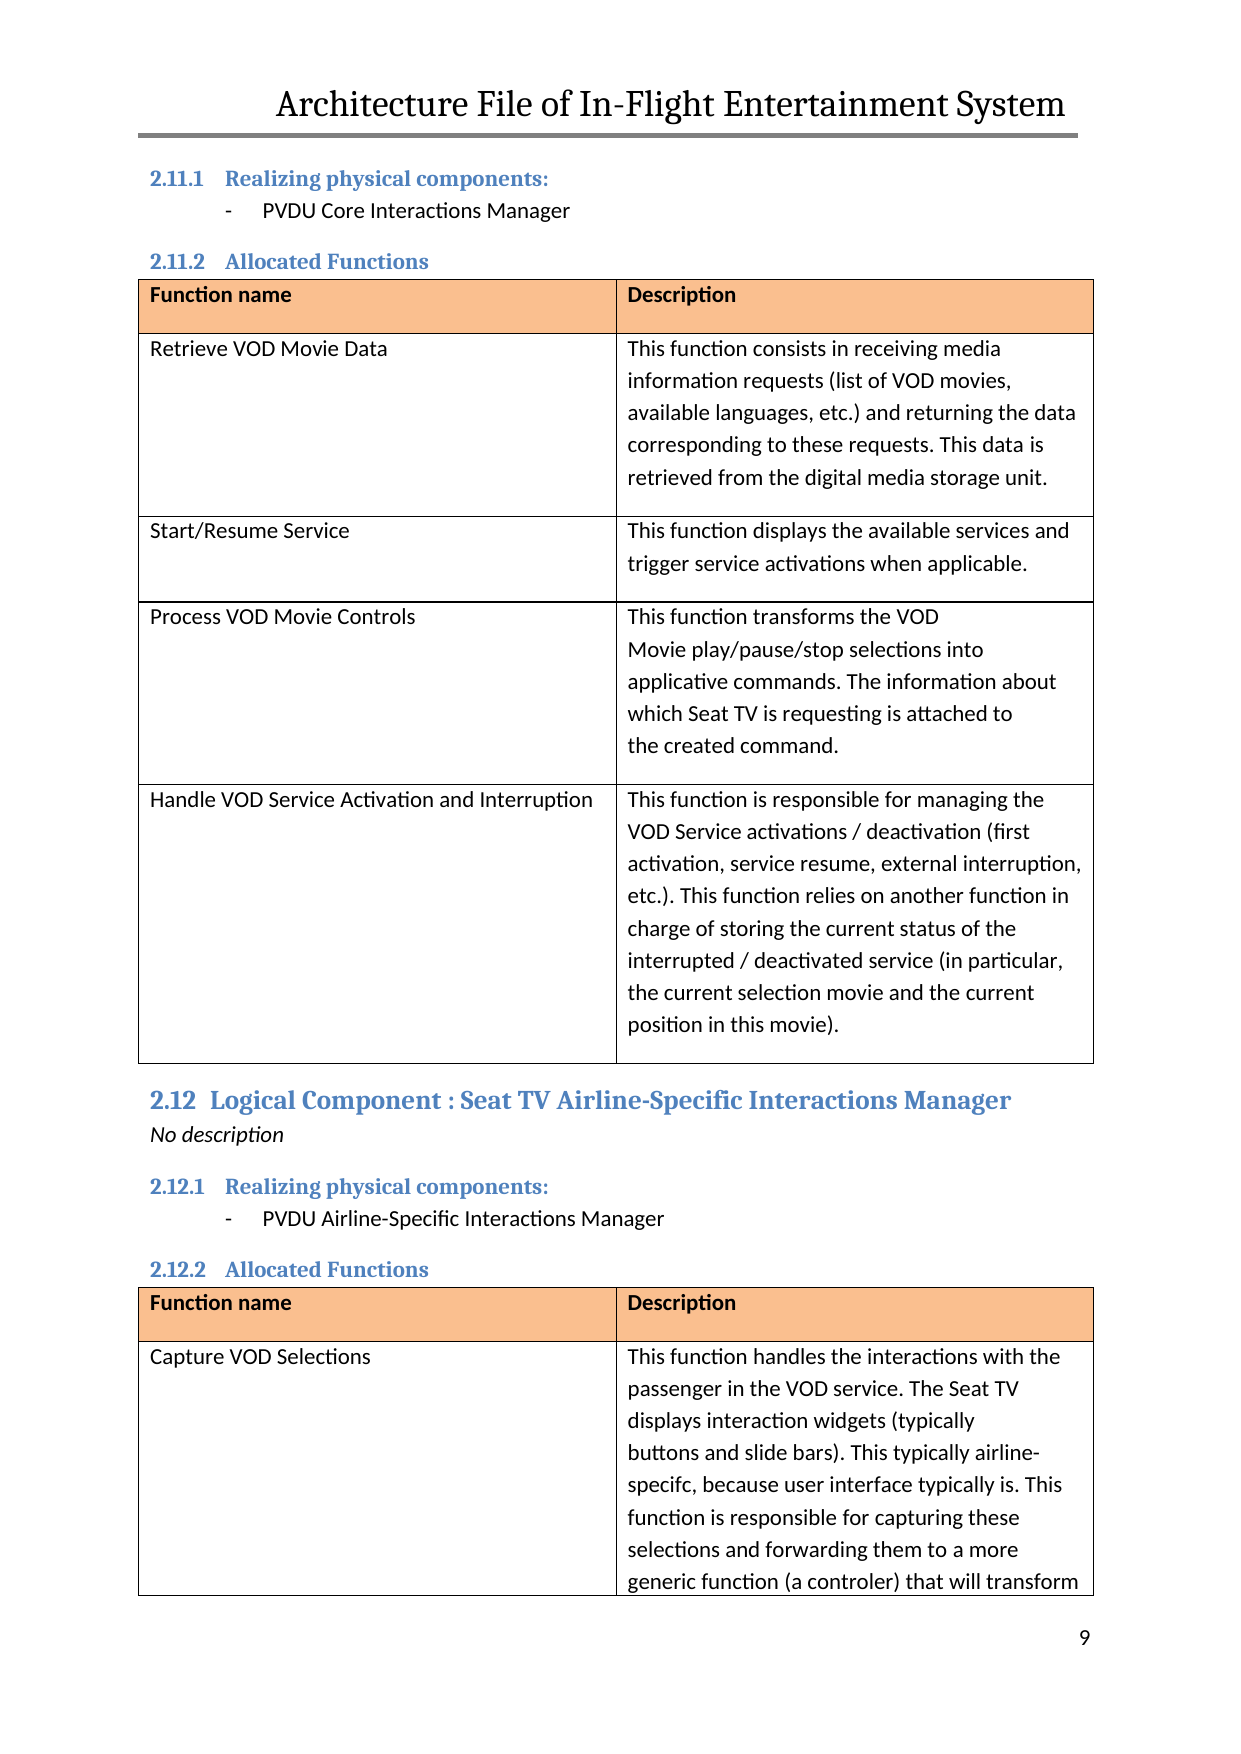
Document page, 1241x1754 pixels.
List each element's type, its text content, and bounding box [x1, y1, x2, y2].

list PVDU Core Interactions Manager [225, 196, 1090, 224]
table_header Start/Resume Service [139, 517, 616, 601]
table_header Function name [139, 280, 616, 333]
table_header Handle VOD Service Activation and Interruption [139, 785, 616, 1063]
subtitle Allocated Functions [150, 1257, 1090, 1283]
table_header This function is responsible for managing the VOD Service activations / deactivation (first activation, service resume, external interruption, etc.). This function relies on another function in charge of storing the current status of the interrupted / deactivated service (in particular, the current selection movie and the current position in this movie). [617, 785, 1093, 1063]
subtitle Logical Component : Seat TV Airline-Specific Interactions Manager [150, 1085, 1090, 1116]
subtitle Realizing physical components: [150, 166, 1090, 192]
table_header Description [617, 280, 1093, 333]
table_header Description [617, 1288, 1093, 1341]
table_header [617, 1342, 1093, 1595]
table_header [139, 1342, 616, 1595]
table_header Retrieve VOD Movie Data [139, 334, 616, 516]
list PVDU Airline-Specific Interactions Manager [225, 1204, 1090, 1232]
table_header This function displays the available services and trigger service activations when applicable. [617, 517, 1093, 601]
subtitle Allocated Functions [150, 249, 1090, 275]
table_header Process VOD Movie Controls [139, 603, 616, 784]
table_header This function consists in receiving media information requests (list of VOD movies, available languages, etc.) and returning the data corresponding to these requests. This data is retrieved from the digital media storage unit. [617, 334, 1093, 516]
table_header Function name [139, 1288, 616, 1341]
text No description [150, 1121, 1090, 1149]
subtitle Realizing physical components: [150, 1174, 1090, 1200]
table_header This function transforms the VOD Movie play/pause/stop selections into applicative commands. The information about which Seat TV is requesting is attached to the created command. [617, 603, 1093, 784]
